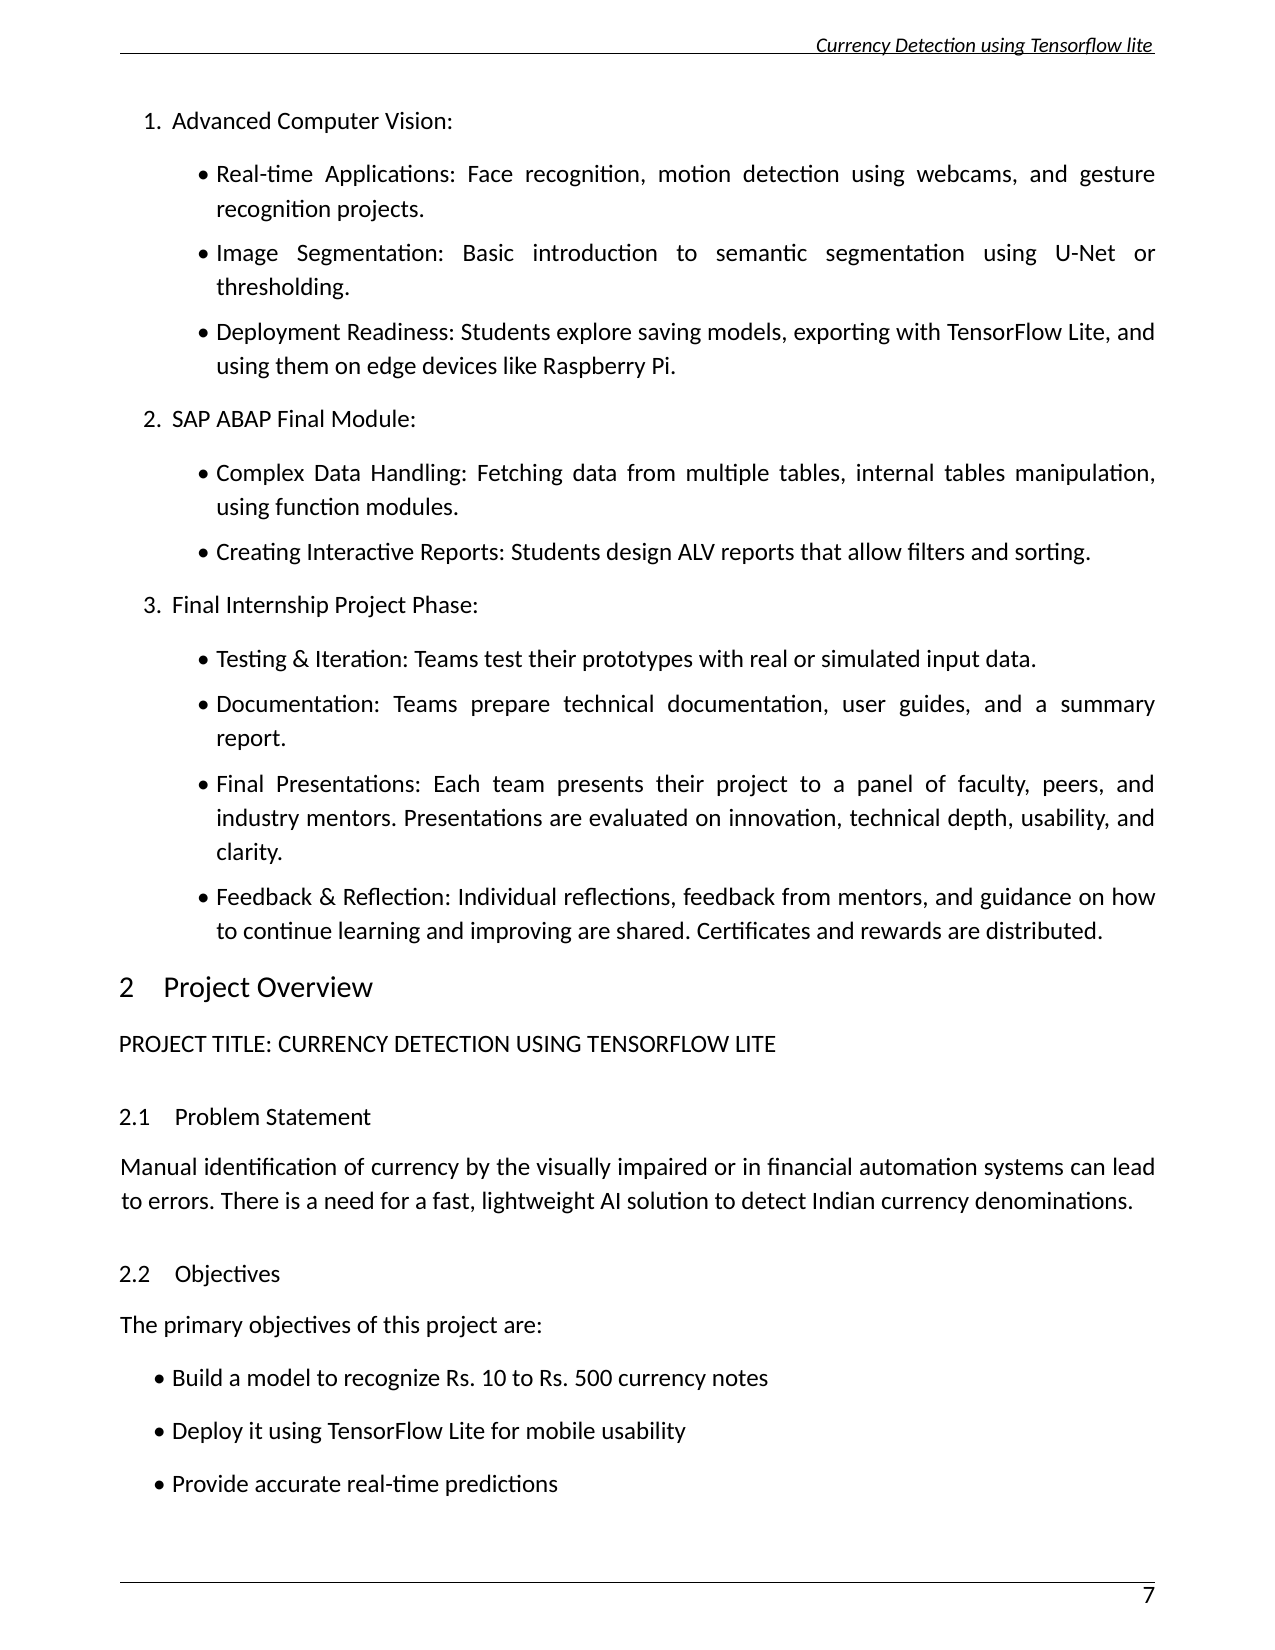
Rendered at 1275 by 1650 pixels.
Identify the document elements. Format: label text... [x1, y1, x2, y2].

list Deployment Readiness: Students explore saving models, exporting with TensorFlow Lite, and using them on edge devices like Raspberry Pi. [197, 316, 1157, 381]
list Feedback & Reflection: Individual reflections, feedback from mentors, and guidance on how to continue learning and improving are shared. Certificates and rewards are distributed. [197, 881, 1157, 946]
subtitle Objectives [118, 1258, 1198, 1289]
list SAP ABAP Final Module: [143, 404, 1198, 434]
list Deploy it using TensorFlow Lite for mobile usability [153, 1415, 1157, 1446]
list Testing & Iteration: Teams test their prototypes with real or simulated input data. [197, 643, 1157, 673]
list Advanced Computer Vision: [143, 105, 1198, 136]
text The primary objectives of this project are: [120, 1309, 1157, 1339]
list Documentation: Teams prepare technical documentation, user guides, and a summary report. [197, 688, 1157, 753]
text PROJECT TITLE: CURRENCY DETECTION USING TENSORFLOW LITE [118, 1028, 1198, 1059]
list Final Internship Project Phase: [143, 589, 1198, 620]
list Real-time Applications: Face recognition, motion detection using webcams, and gesture recognition projects. [197, 158, 1157, 223]
list Creating Interactive Reports: Students design ALV reports that allow filters and sorting. [197, 536, 1157, 567]
list Complex Data Handling: Fetching data from multiple tables, internal tables manipulation, using function modules. [197, 457, 1157, 522]
list Final Presentations: Each team presents their project to a panel of faculty, peers, and industry mentors. Presentations are evaluated on innovation, technical depth, usability, and clarity. [197, 768, 1157, 867]
subtitle Project Overview [118, 968, 1198, 1005]
subtitle Problem Statement [118, 1101, 1198, 1131]
list Image Segmentation: Basic introduction to semantic segmentation using U-Net or thresholding. [197, 237, 1157, 302]
list Provide accurate real-time predictions [153, 1468, 1157, 1499]
text Manual identification of currency by the visually impaired or in financial automation systems can lead to errors. There is a need for a fast, lightweight AI solution to detect Indian currency denominations. [120, 1151, 1157, 1216]
list Build a model to recognize Rs. 10 to Rs. 500 currency notes [153, 1362, 1157, 1392]
